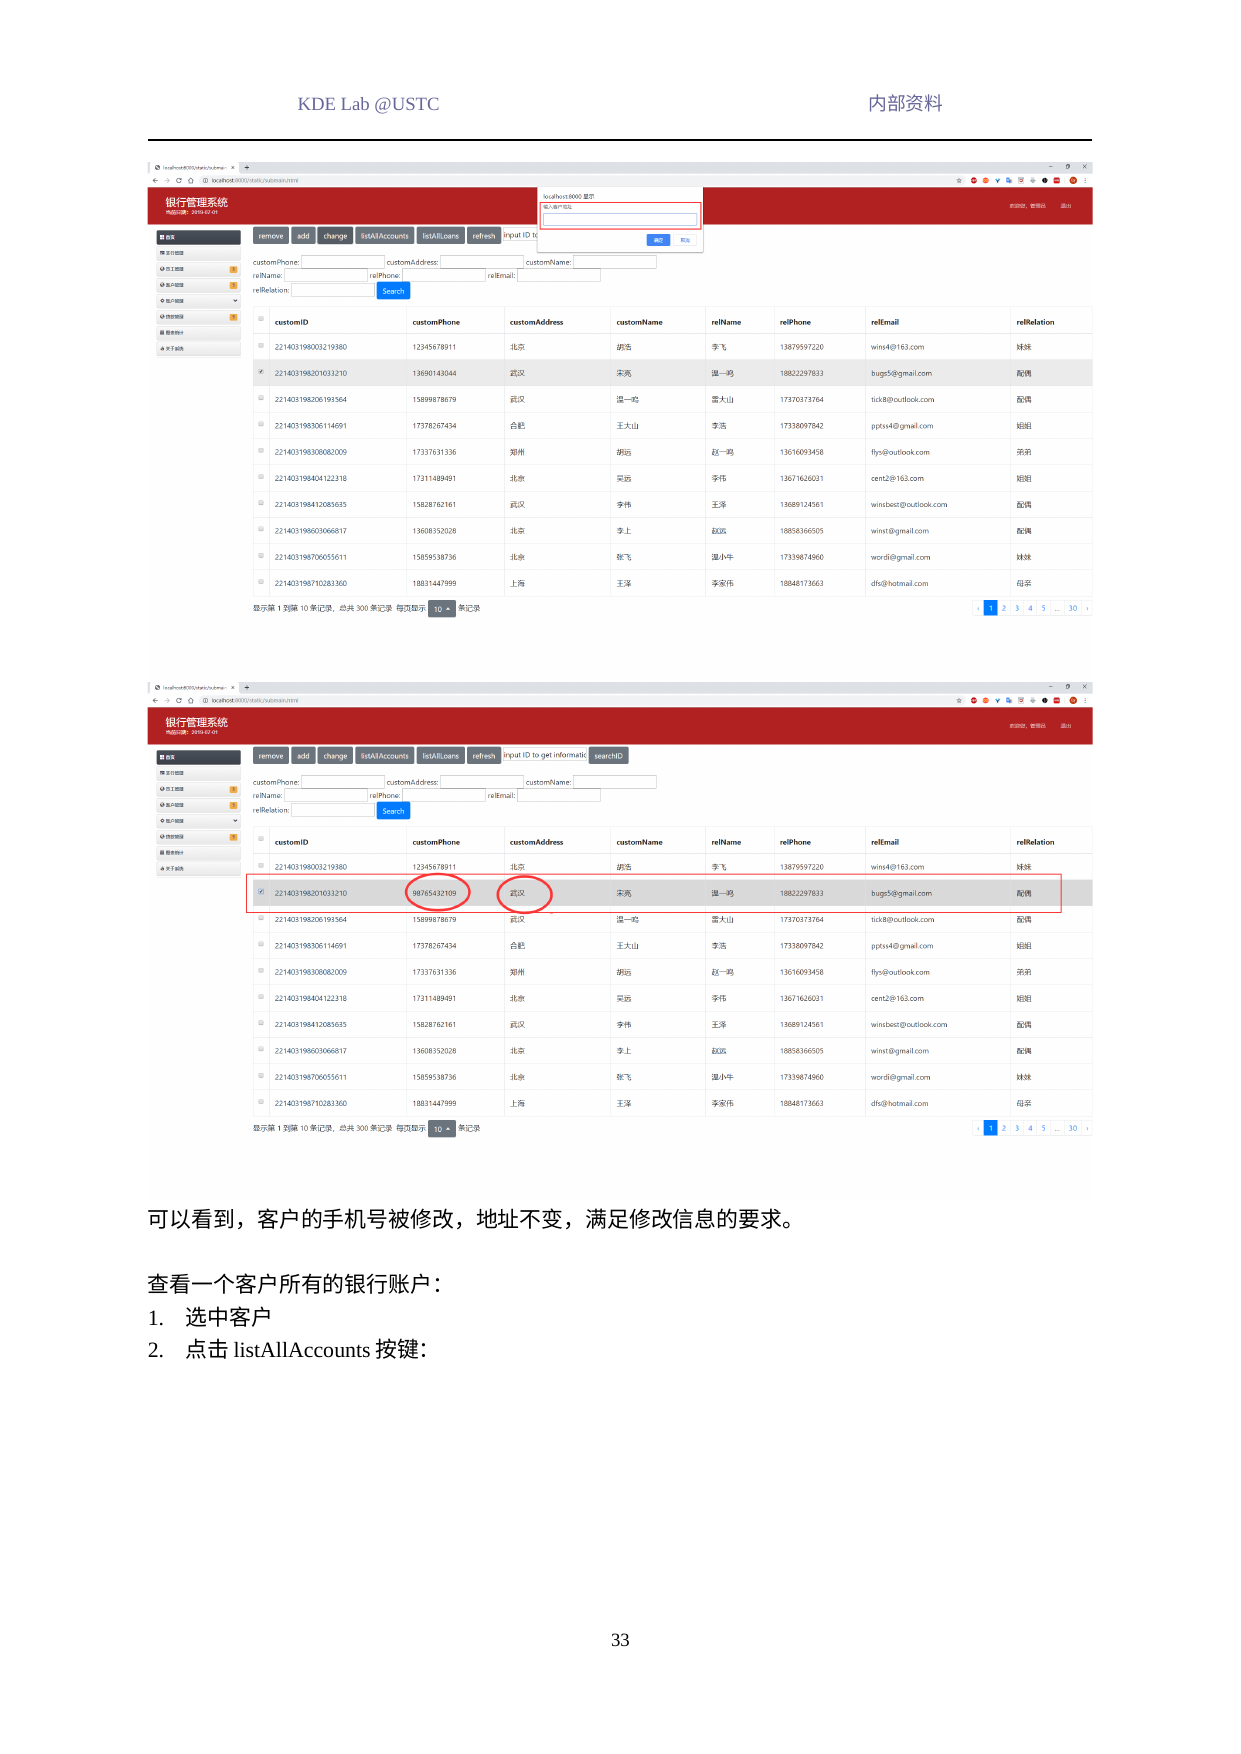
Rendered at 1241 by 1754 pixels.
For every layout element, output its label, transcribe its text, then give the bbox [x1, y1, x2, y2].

text 可以看到，客户的手机号被修改，地址不变，满足修改信息的要求。 [148, 1202, 1092, 1234]
picture [147, 162, 1093, 679]
text 查看一个客户所有的银行账户： [148, 1267, 1092, 1299]
picture [147, 682, 1093, 1199]
list 选中客户 [148, 1299, 1092, 1332]
list 点击listAllAccounts按键： [148, 1332, 1092, 1364]
